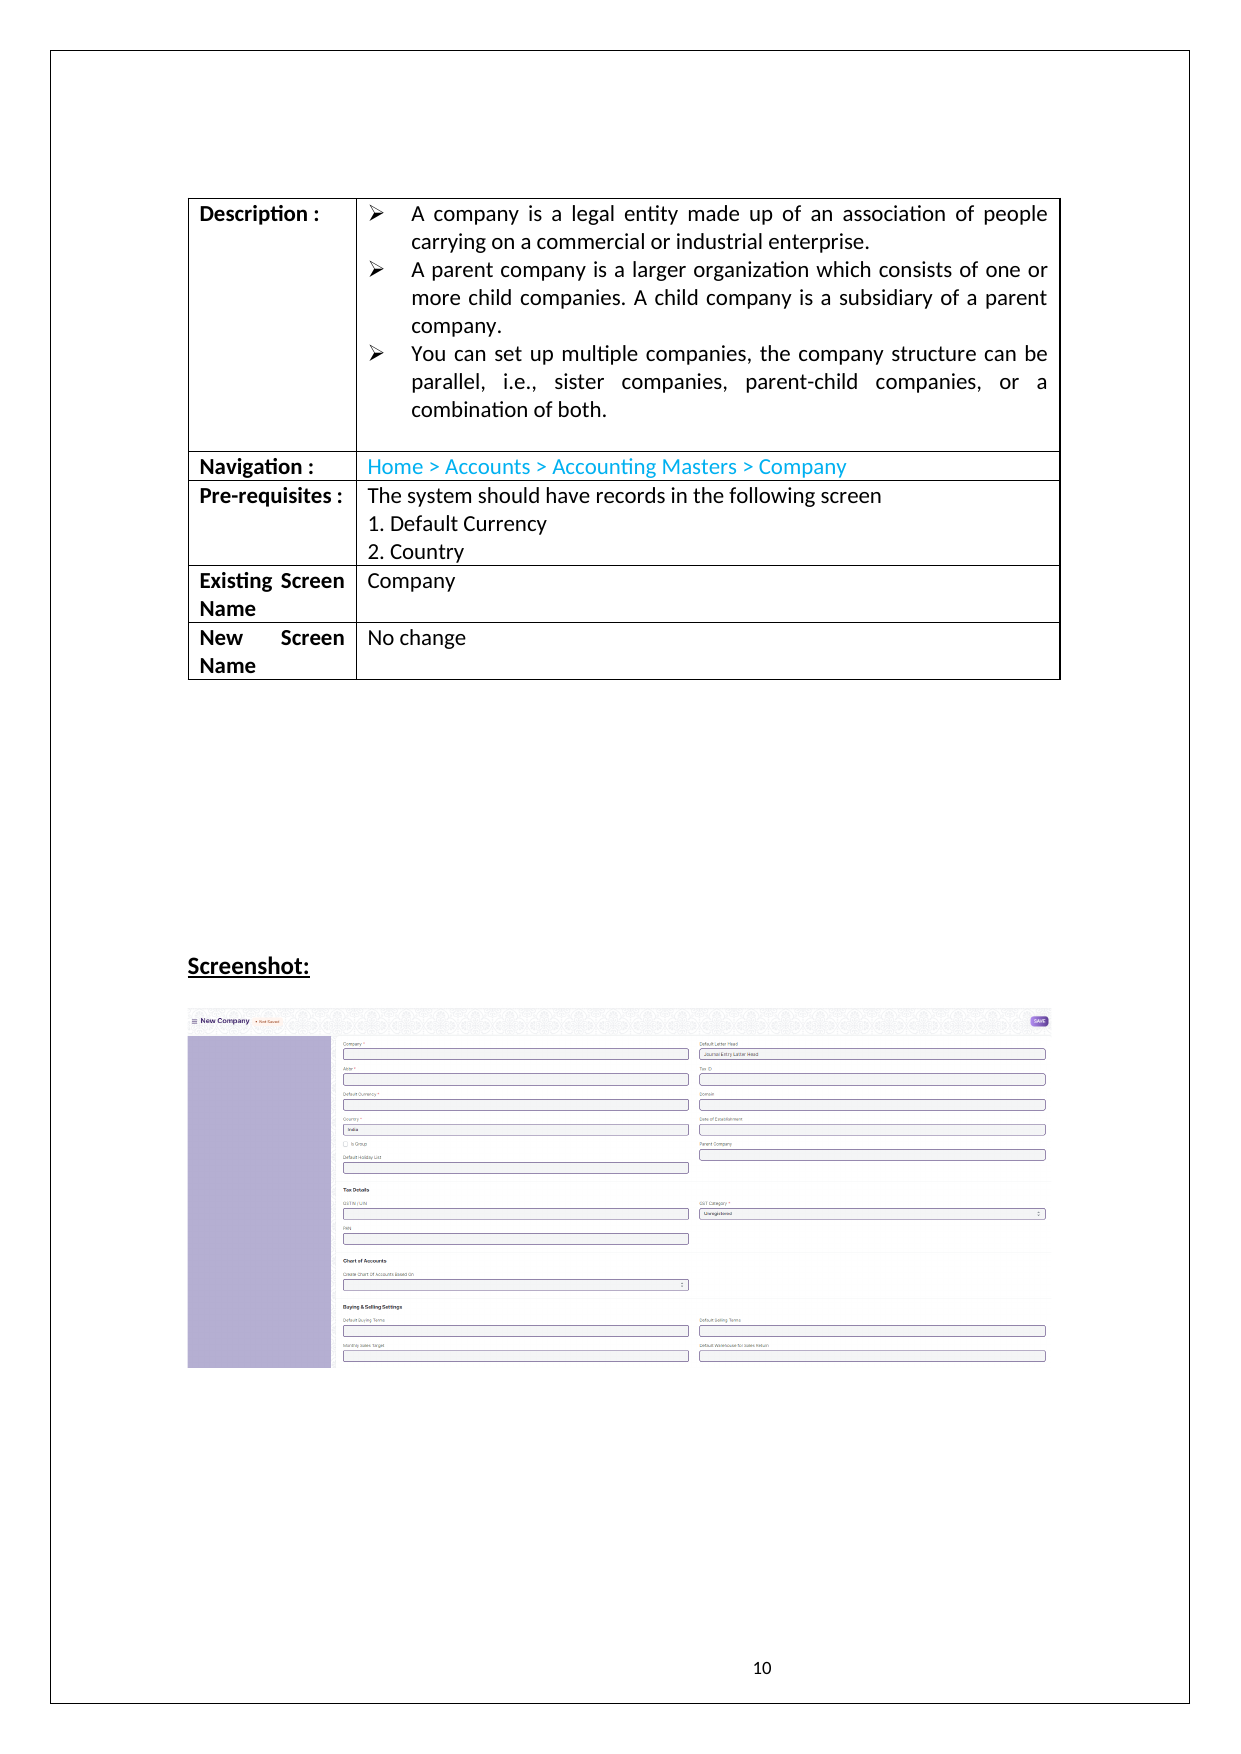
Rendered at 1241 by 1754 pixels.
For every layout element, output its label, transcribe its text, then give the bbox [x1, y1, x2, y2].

table_header Description : [189, 199, 356, 451]
table_cell Company [357, 566, 1059, 622]
table_cell No change [357, 623, 1059, 679]
table_cell Home > Accounts > Accounting Masters > Company [357, 452, 1059, 480]
table_cell Existing Screen Name [189, 566, 356, 622]
table_cell The system should have records in the following screen Default Currency Country [357, 481, 1059, 565]
table_cell Navigation : [189, 452, 356, 480]
table_cell Pre-requisites : [189, 481, 356, 565]
picture [187, 1005, 1052, 1368]
list Screenshot: [187, 950, 1053, 980]
table_cell New Screen Name [189, 623, 356, 679]
table_header A company is a legal entity made up of an association of people carrying on a commercial or industrial enterprise. A parent company is a larger organization which consists of one or more child companies. A child company is a subsidiary of a parent company. You can set up multiple companies, the company structure can be parallel, i.e., sister companies, parent-child companies, or a combination of both. [357, 199, 1059, 451]
